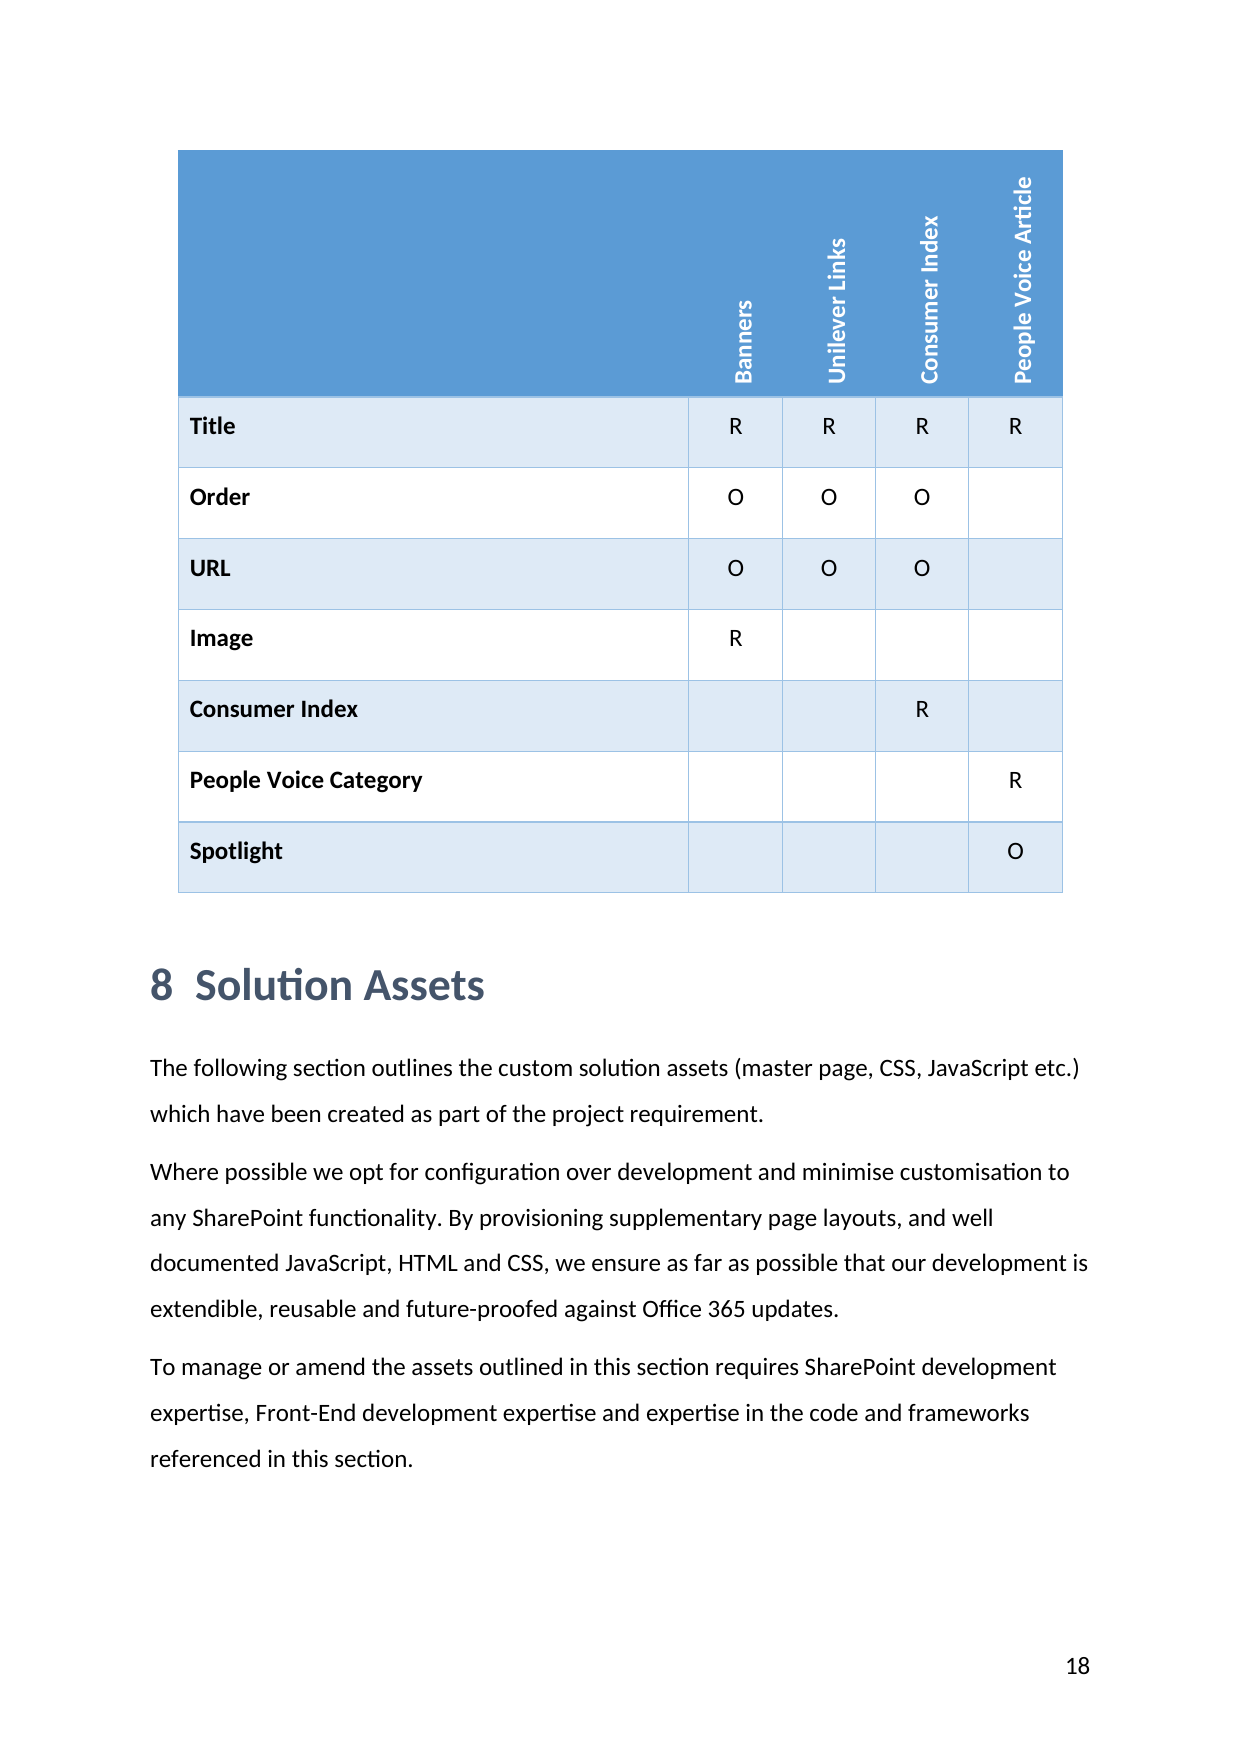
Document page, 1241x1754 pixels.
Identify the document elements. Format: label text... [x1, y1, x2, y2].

table_cell [969, 610, 1062, 680]
table_cell Title [179, 398, 688, 467]
table_header People Voice Article [969, 151, 1062, 396]
table_header [179, 151, 688, 396]
table_cell [783, 752, 875, 821]
table_cell [876, 610, 968, 680]
table_cell [969, 468, 1062, 538]
table_cell People Voice Category [179, 752, 688, 821]
table_cell Consumer Index [179, 681, 688, 751]
table_header Unilever Links [783, 151, 875, 396]
table_cell O [876, 468, 968, 538]
table_cell O [783, 468, 875, 538]
text The following section outlines the custom solution assets (master page, CSS, JavaScript etc.) which have been created as part of the project requirement. [150, 1052, 1090, 1128]
table_cell [876, 752, 968, 821]
table_cell [689, 823, 782, 892]
table_header Consumer Index [876, 151, 968, 396]
table_cell O [689, 468, 782, 538]
table_cell [876, 823, 968, 892]
table_cell [783, 610, 875, 680]
table_cell O [689, 539, 782, 609]
table_cell [689, 752, 782, 821]
table_cell R [969, 752, 1062, 821]
text Where possible we opt for configuration over development and minimise customisation to any SharePoint functionality. By provisioning supplementary page layouts, and well documented JavaScript, HTML and CSS, we ensure as far as possible that our development is extendible, reusable and future-proofed against Office 365 updates. [150, 1156, 1090, 1324]
table_cell Spotlight [179, 823, 688, 892]
table_cell R [876, 398, 968, 467]
table_cell O [783, 539, 875, 609]
table_cell [689, 681, 782, 751]
table_cell [783, 681, 875, 751]
table_cell R [783, 398, 875, 467]
table_cell [969, 539, 1062, 609]
table_cell Image [179, 610, 688, 680]
subtitle Solution Assets [150, 956, 1090, 1012]
table_cell R [969, 398, 1062, 467]
table_cell Order [179, 468, 688, 538]
text To manage or amend the assets outlined in this section requires SharePoint development expertise, Front-End development expertise and expertise in the code and frameworks referenced in this section. [150, 1352, 1090, 1473]
table_cell R [689, 398, 782, 467]
table_cell R [689, 610, 782, 680]
table_cell [969, 681, 1062, 751]
table_cell R [876, 681, 968, 751]
table_cell O [969, 823, 1062, 892]
table_cell [783, 823, 875, 892]
table_header Banners [689, 151, 782, 396]
table_cell URL [179, 539, 688, 609]
table_cell O [876, 539, 968, 609]
